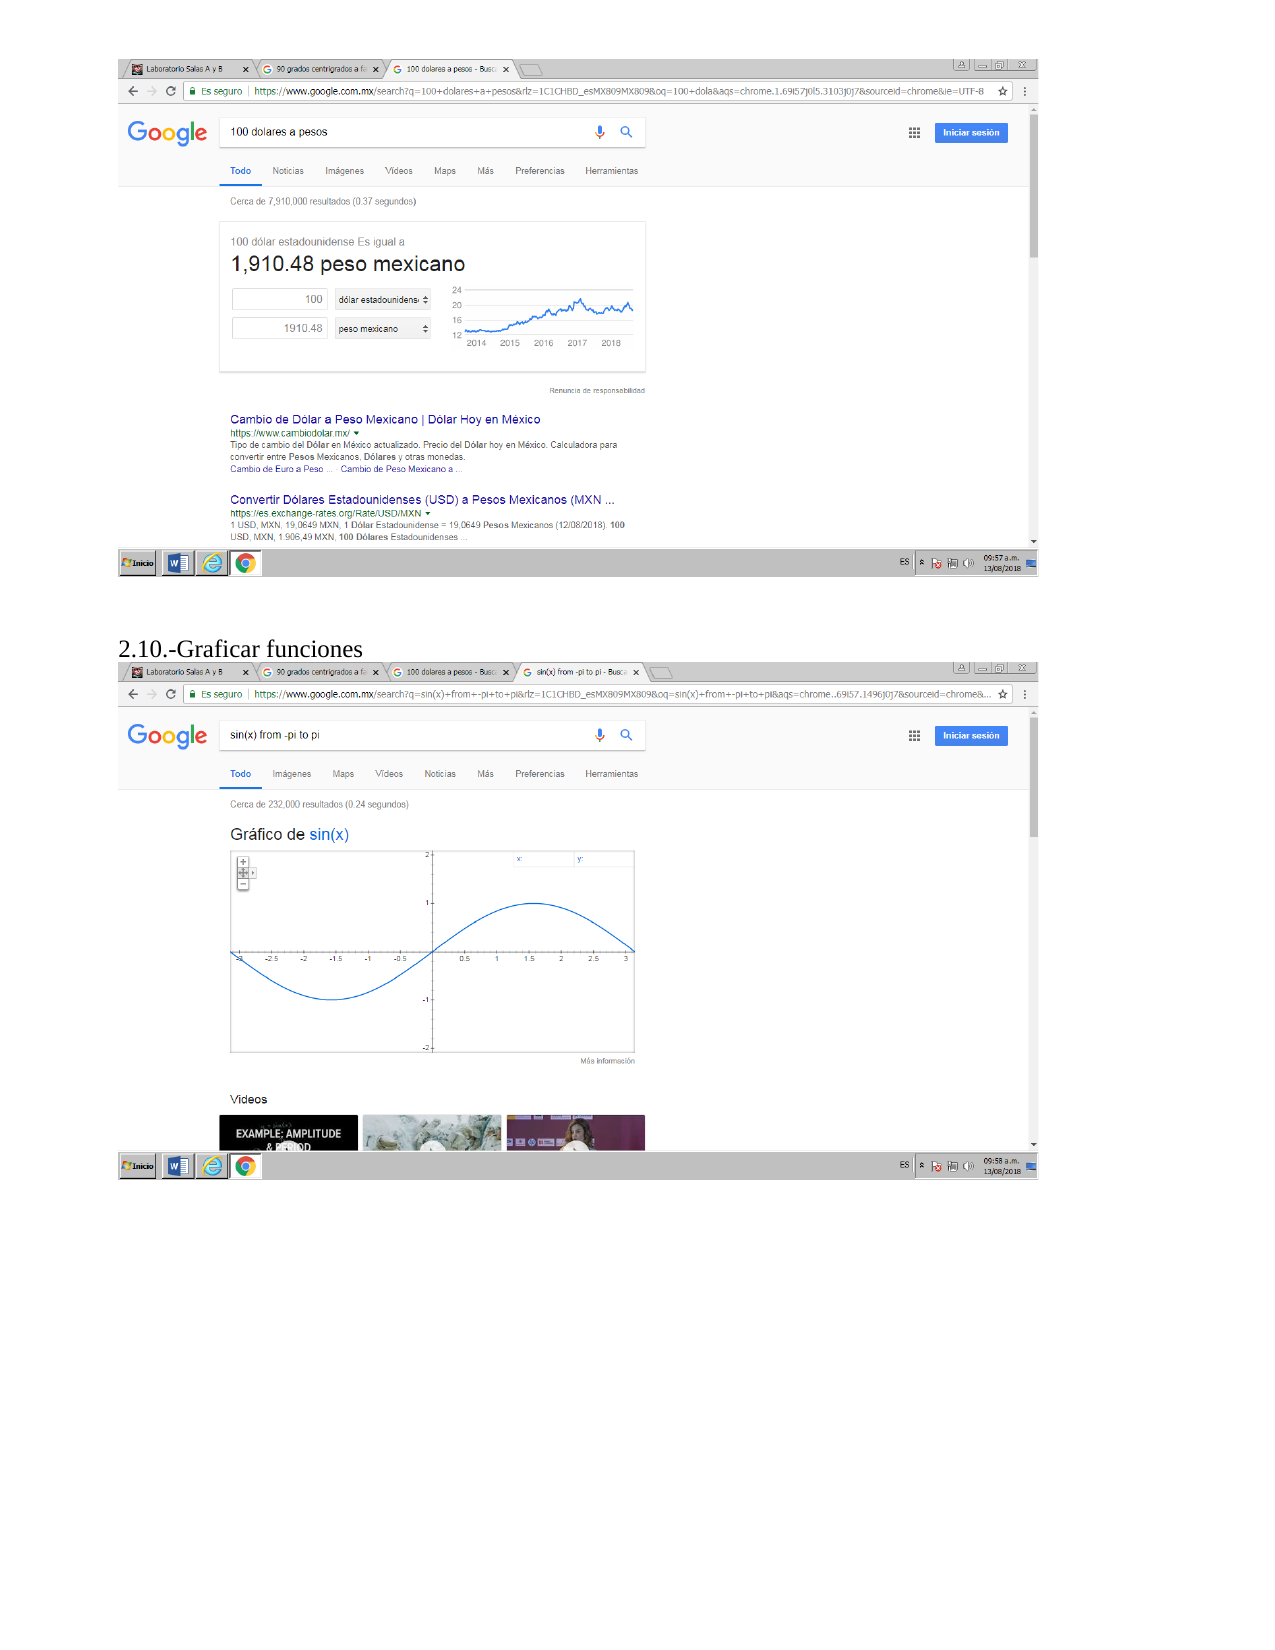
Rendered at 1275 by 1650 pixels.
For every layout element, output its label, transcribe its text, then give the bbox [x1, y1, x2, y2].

picture [118, 59, 1039, 577]
picture [118, 662, 1039, 1180]
text 2.10.-Graficar funciones [118, 634, 1205, 663]
